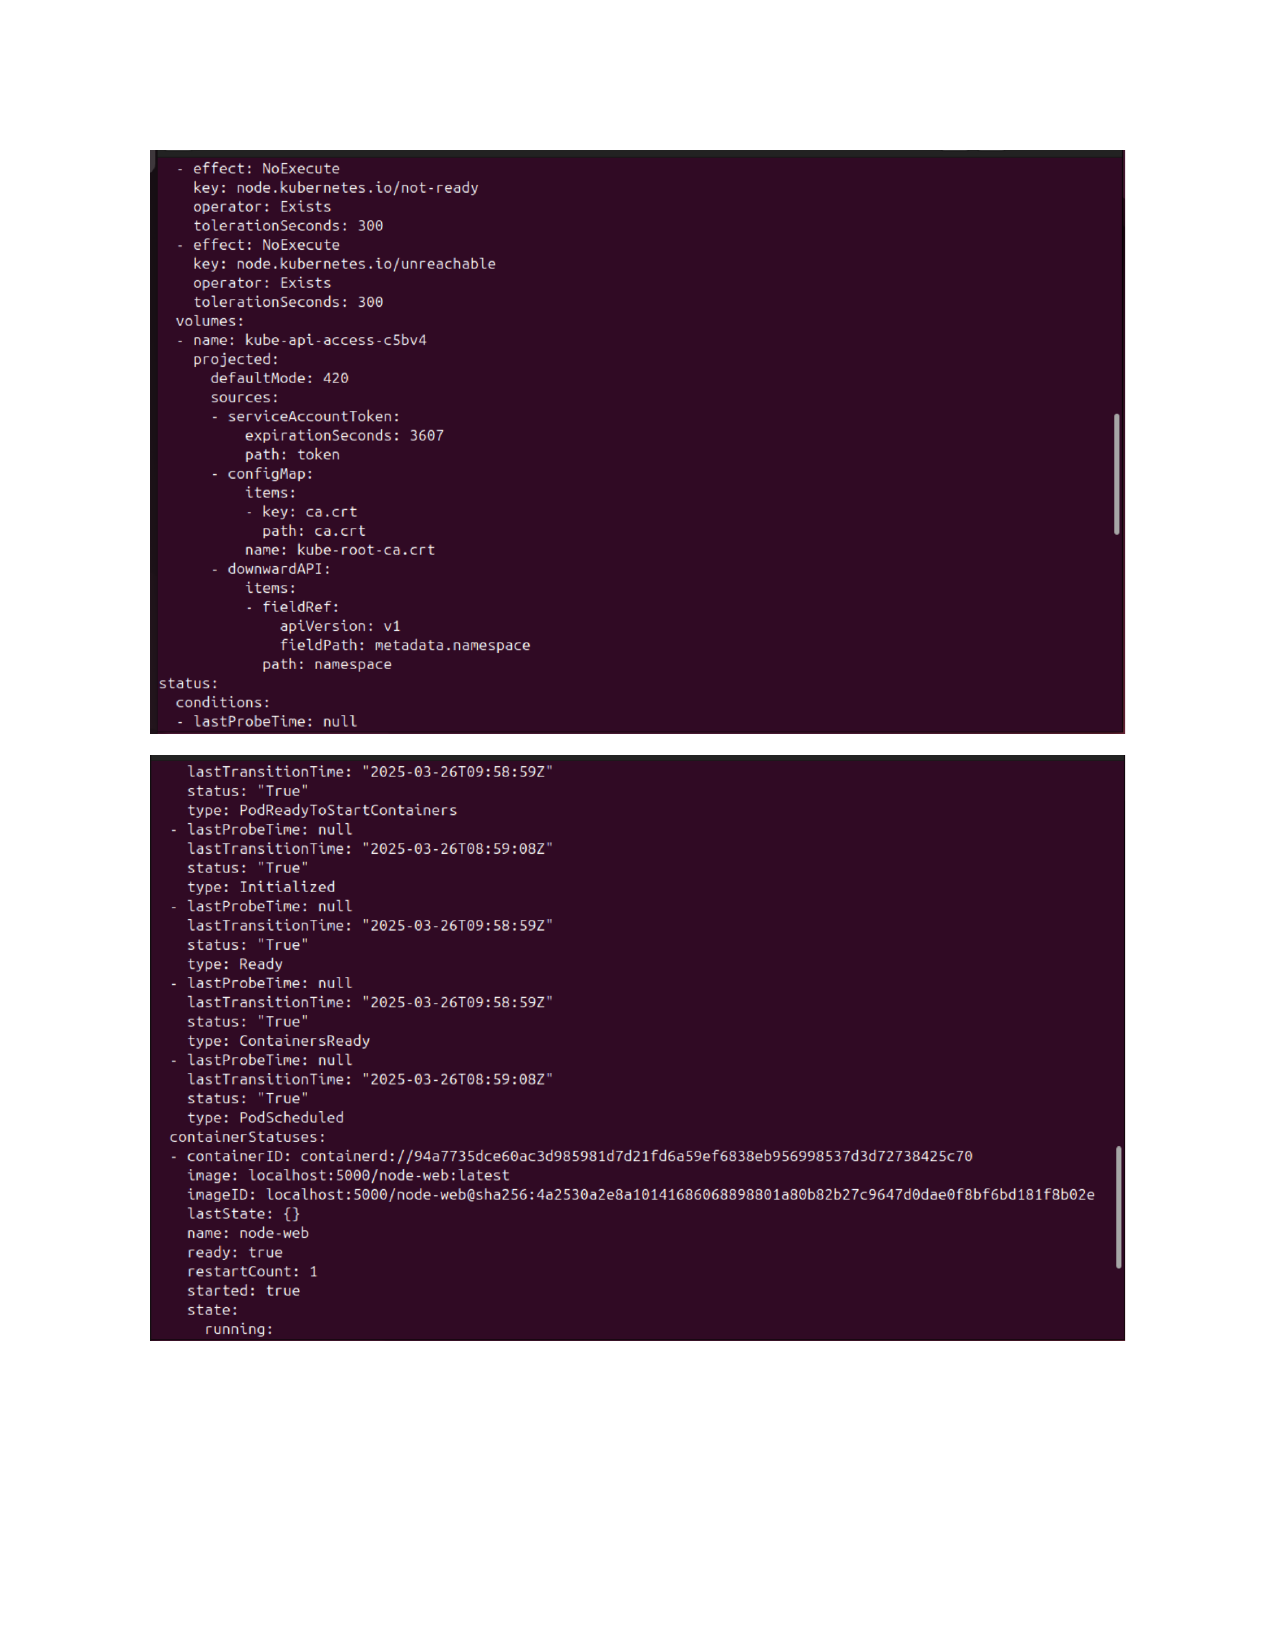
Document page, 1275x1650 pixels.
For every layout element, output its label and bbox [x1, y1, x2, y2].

picture [150, 150, 1125, 734]
picture [150, 755, 1125, 1341]
